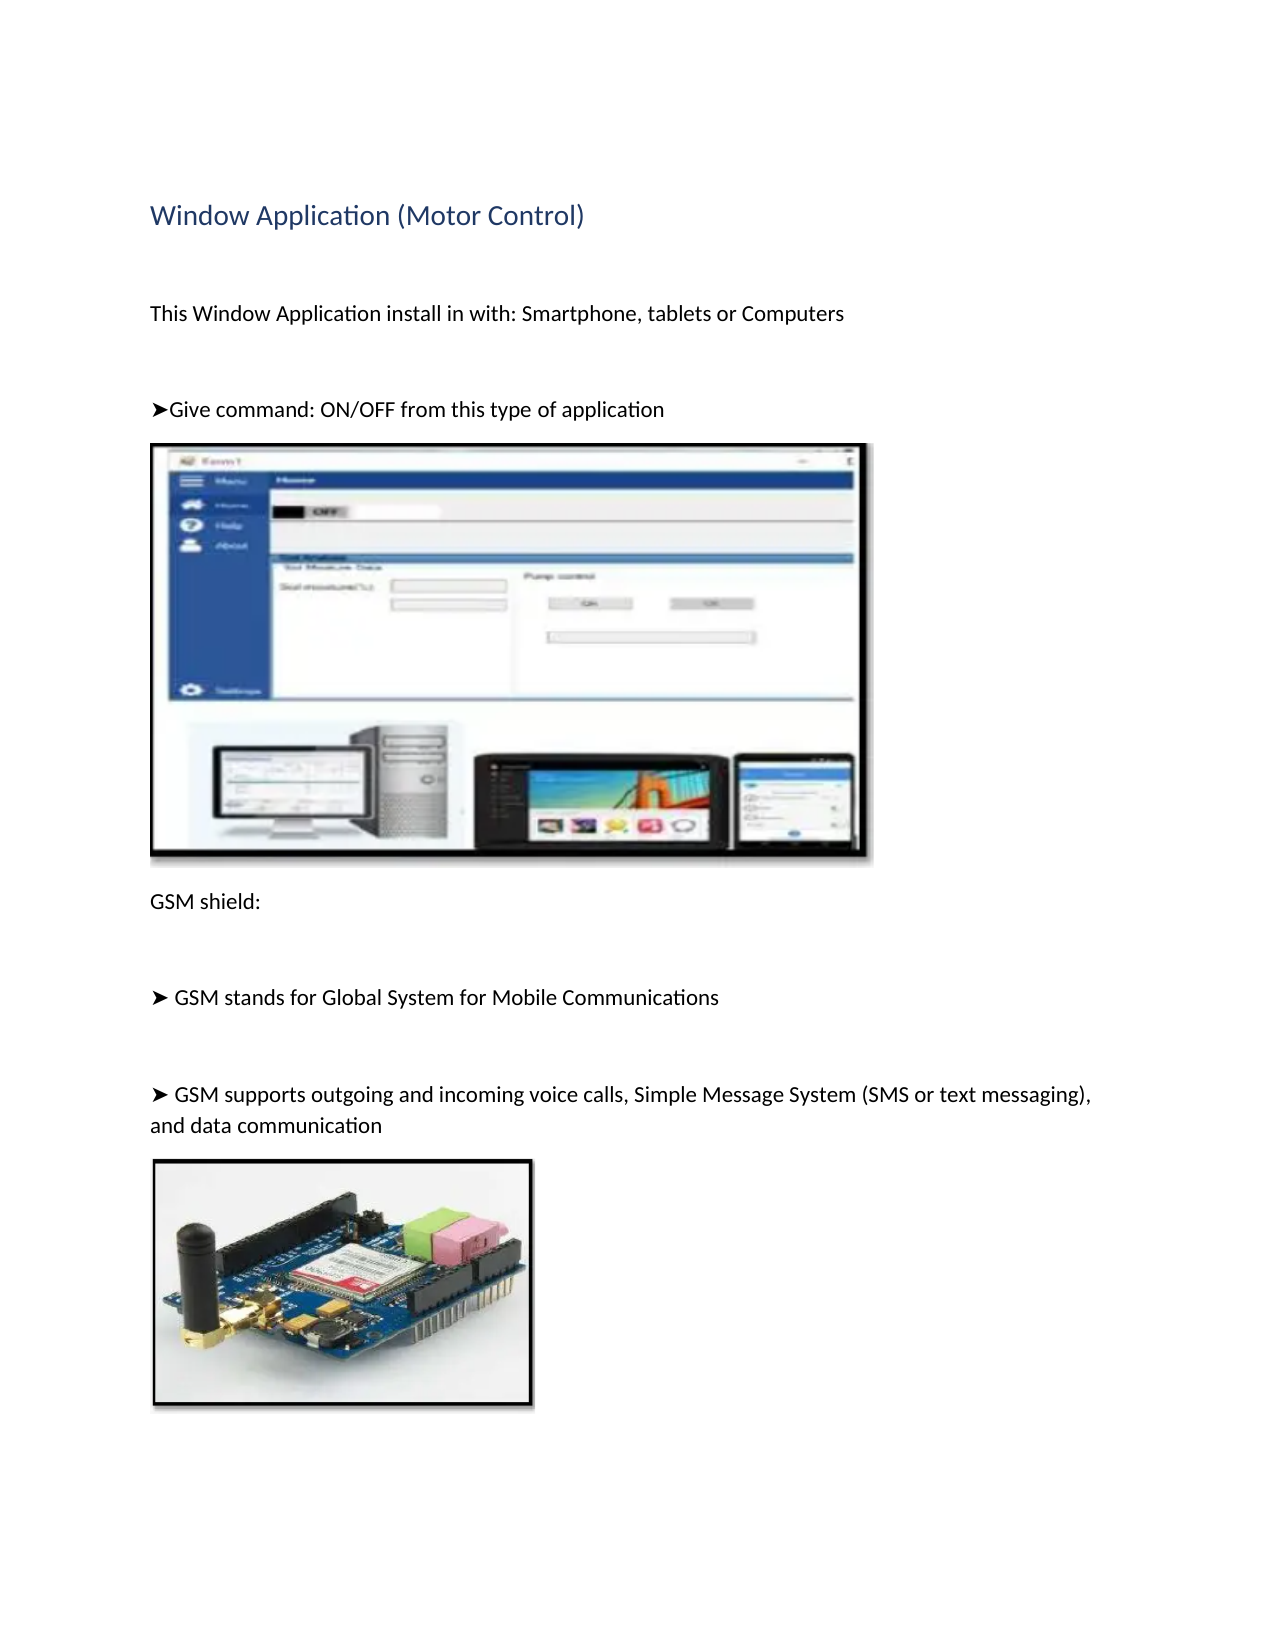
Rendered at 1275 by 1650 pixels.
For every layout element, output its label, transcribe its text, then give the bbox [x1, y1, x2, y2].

text ➤ GSM stands for Global System for Mobile Communications [150, 981, 1125, 1012]
text ➤ GSM supports outgoing and incoming voice calls, Simple Message System (SMS or text messaging), and data communication [150, 1078, 1125, 1139]
text Window Application (Motor Control) [150, 197, 1125, 232]
picture [150, 1158, 536, 1414]
text ➤Give command: ON/OFF from this type of application [150, 393, 1125, 424]
picture [150, 443, 874, 868]
text GSM shield: [150, 887, 1125, 915]
text This Window Application install in with: Smartphone, tablets or Computers [150, 299, 1125, 327]
